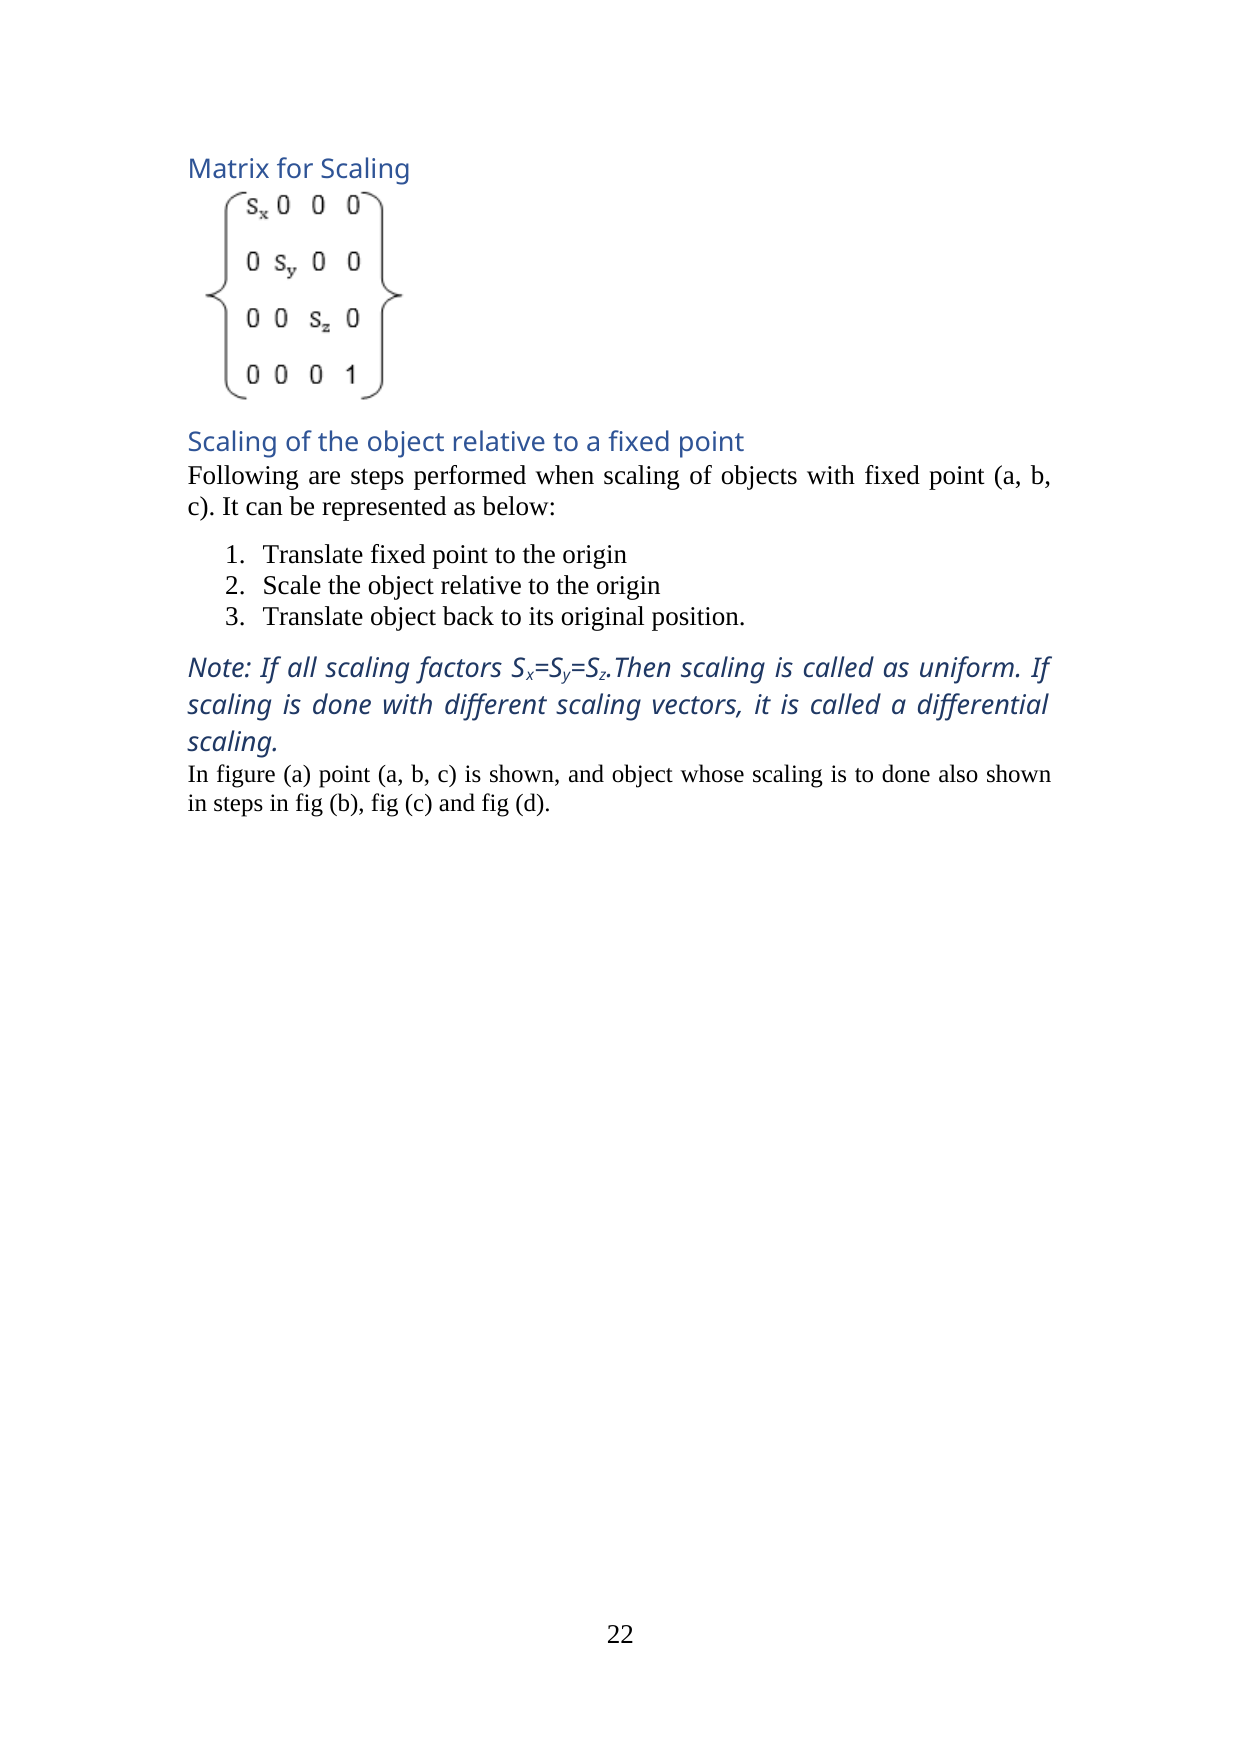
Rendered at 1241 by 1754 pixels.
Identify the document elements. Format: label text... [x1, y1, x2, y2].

text Following are steps performed when scaling of objects with fixed point (a, b, c). It can be represented as below: [187, 459, 1053, 521]
text In figure (a) point (a, b, c) is shown, and object whose scaling is to done also shown in steps in fig (b), fig (c) and fig (d). [187, 759, 1053, 816]
subtitle Scaling of the object relative to a fixed point [187, 422, 1053, 459]
subtitle Note: If all scaling factors Sx=Sy=Sz.Then scaling is called as uniform. If scaling is done with different scaling vectors, it is called a differential scaling. [187, 648, 1053, 759]
list Translate fixed point to the origin [225, 538, 1053, 569]
picture [187, 186, 410, 406]
list Translate object back to its original position. [225, 600, 1053, 632]
subtitle Matrix for Scaling [187, 150, 1053, 187]
list Scale the object relative to the origin [225, 569, 1053, 600]
